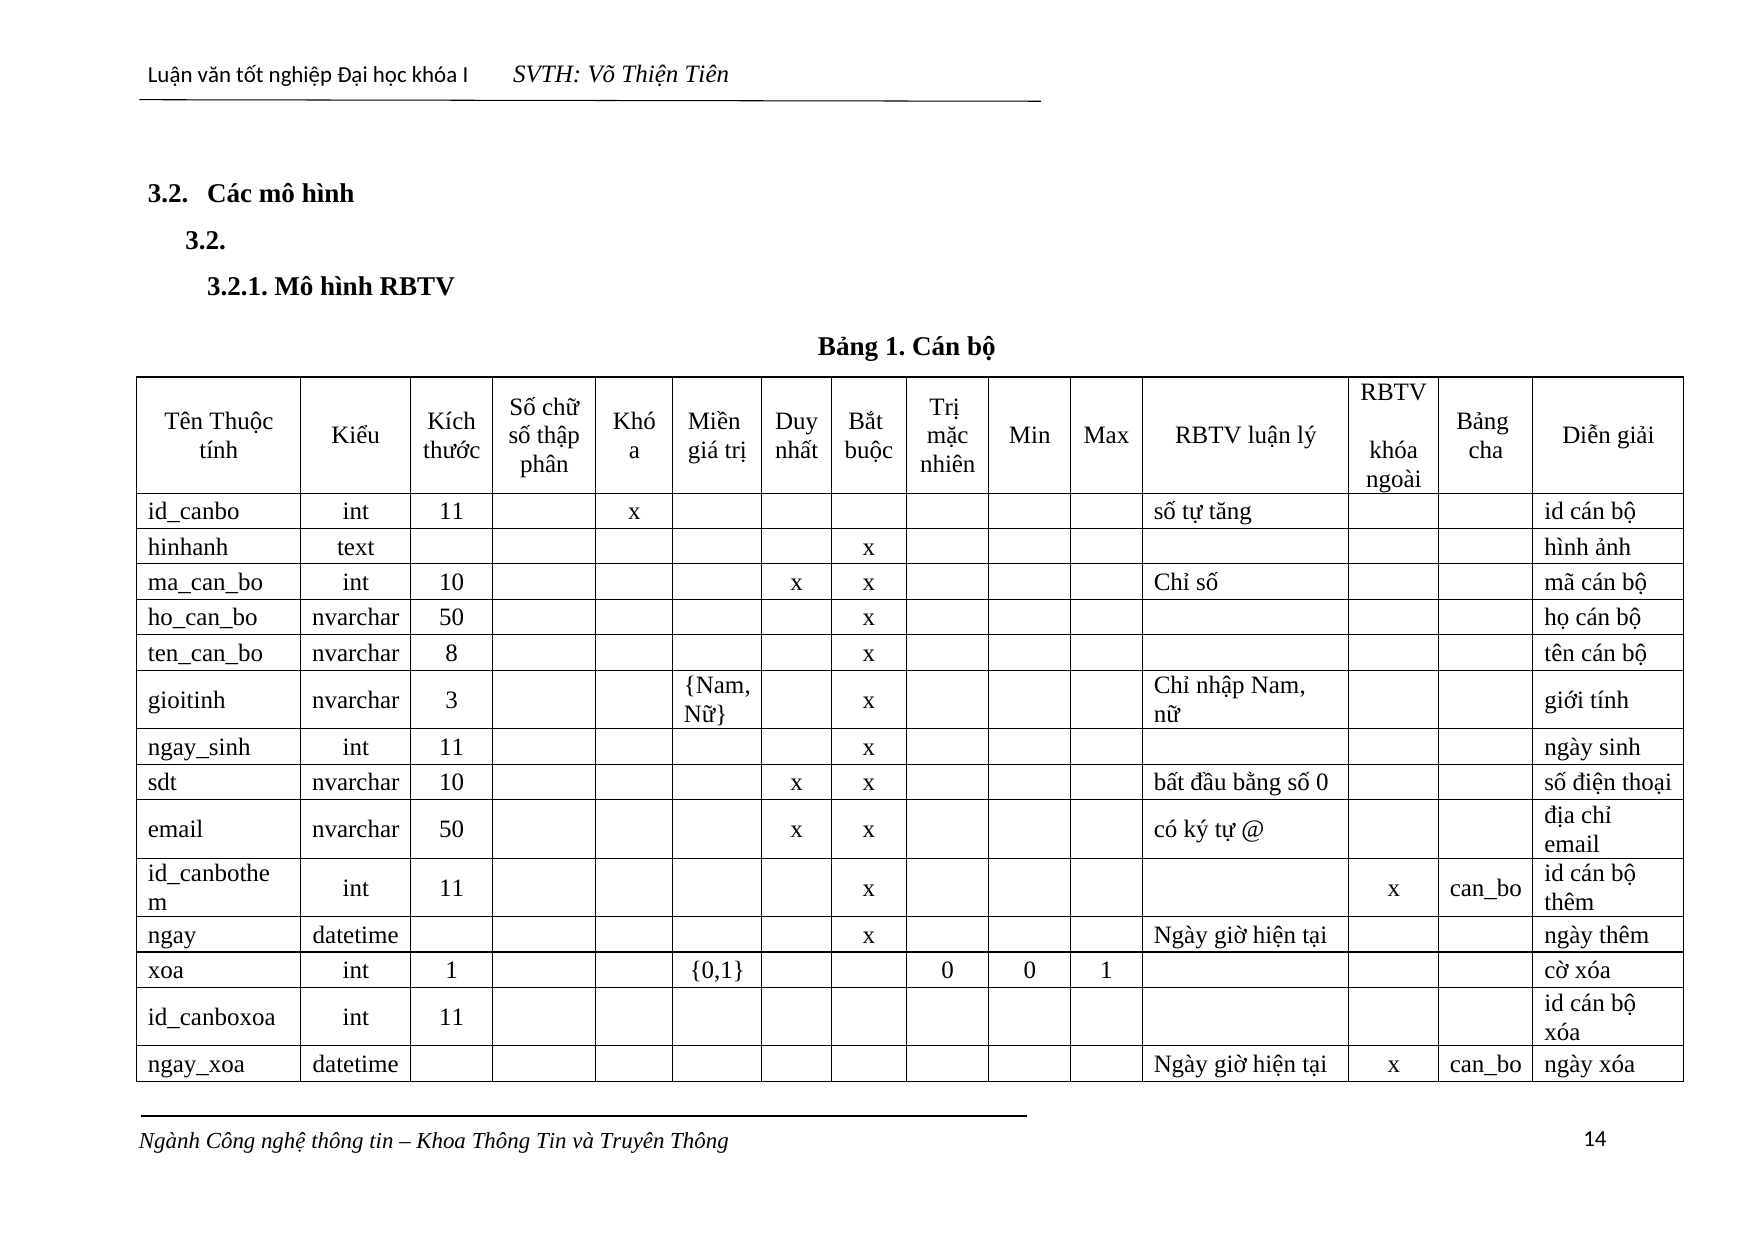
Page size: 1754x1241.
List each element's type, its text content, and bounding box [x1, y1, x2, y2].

table_cell [493, 859, 595, 916]
table_cell [989, 800, 1070, 857]
table_cell [1071, 859, 1142, 916]
table_cell datetime [301, 917, 410, 951]
table_cell [1071, 988, 1142, 1045]
table_cell int [301, 953, 410, 987]
table_cell [673, 564, 761, 599]
table_cell [596, 800, 672, 857]
table_cell [673, 765, 761, 799]
table_header Trị mặc nhiên [907, 378, 988, 492]
table_cell [907, 564, 988, 599]
table_cell [493, 988, 595, 1045]
table_cell [411, 1046, 492, 1081]
table_cell [411, 917, 492, 951]
table_cell id_canboxoa [137, 988, 300, 1045]
table_cell [1439, 600, 1532, 634]
table_cell [493, 765, 595, 799]
table_cell [1143, 600, 1348, 634]
table_header Min [989, 378, 1070, 492]
table_cell x [832, 529, 906, 563]
table_cell ten_can_bo [137, 635, 300, 669]
table_cell datetime [301, 1046, 410, 1081]
table_cell email [137, 800, 300, 857]
table_cell [989, 564, 1070, 599]
table_cell [493, 529, 595, 563]
table_cell [1439, 953, 1532, 987]
table_cell x [762, 765, 831, 799]
table_cell [1143, 953, 1348, 987]
table_header Khóa [596, 378, 672, 492]
table_cell [907, 859, 988, 916]
table_cell [1349, 917, 1438, 951]
table_cell [1349, 671, 1438, 728]
table_cell 3 [411, 671, 492, 728]
table_cell [989, 494, 1070, 528]
table_cell [1071, 635, 1142, 669]
table_cell [1071, 765, 1142, 799]
table_cell can_bo [1439, 1046, 1532, 1081]
table_cell [1439, 635, 1532, 669]
table_cell x [1349, 859, 1438, 916]
table_cell [1143, 729, 1348, 763]
table_cell [762, 917, 831, 951]
table_cell [907, 729, 988, 763]
table_cell int [301, 564, 410, 599]
table_cell x [832, 917, 906, 951]
table_header Bắt buộc [832, 378, 906, 492]
table_header Miền giá trị [673, 378, 761, 492]
table_cell [762, 600, 831, 634]
text Bảng 1. Cán bộ [148, 330, 1606, 361]
table_cell [596, 859, 672, 916]
table_cell [832, 494, 906, 528]
table_cell ngay [137, 917, 300, 951]
table_cell [1439, 800, 1532, 857]
table_cell nvarchar [301, 635, 410, 669]
table_header RBTV luận lý [1143, 378, 1348, 492]
table_cell [907, 917, 988, 951]
table_cell [1071, 1046, 1142, 1081]
table_cell sdt [137, 765, 300, 799]
table_cell [762, 988, 831, 1045]
table_cell [762, 859, 831, 916]
table_cell [989, 600, 1070, 634]
table_cell ngay_xoa [137, 1046, 300, 1081]
table_cell [673, 859, 761, 916]
table_cell [989, 635, 1070, 669]
table_cell tên cán bộ [1533, 635, 1683, 669]
table_cell x [832, 564, 906, 599]
table_cell [596, 953, 672, 987]
table_cell [596, 671, 672, 728]
table_cell [1071, 917, 1142, 951]
table_cell có ký tự @ [1143, 800, 1348, 857]
table_cell [596, 564, 672, 599]
table_cell nvarchar [301, 765, 410, 799]
table_cell bất đầu bằng số 0 [1143, 765, 1348, 799]
table_cell [907, 800, 988, 857]
table_cell [762, 1046, 831, 1081]
table_cell [1349, 953, 1438, 987]
table_cell ma_can_bo [137, 564, 300, 599]
table_cell [762, 671, 831, 728]
table_cell [673, 529, 761, 563]
table_cell [832, 988, 906, 1045]
table_cell [596, 600, 672, 634]
table_cell [1071, 529, 1142, 563]
table_cell [762, 494, 831, 528]
table_cell x [596, 494, 672, 528]
table_cell [493, 729, 595, 763]
table_cell [1143, 635, 1348, 669]
table_cell hinhanh [137, 529, 300, 563]
table_cell [762, 953, 831, 987]
table_cell [673, 729, 761, 763]
table_header Tên Thuộc tính [137, 378, 300, 492]
table_cell [493, 671, 595, 728]
table_cell [907, 494, 988, 528]
table_cell nvarchar [301, 800, 410, 857]
table_cell [673, 1046, 761, 1081]
table_cell [832, 953, 906, 987]
table_cell [1349, 600, 1438, 634]
table_cell Ngày giờ hiện tại [1143, 1046, 1348, 1081]
table_cell 11 [411, 988, 492, 1045]
table_cell [1349, 800, 1438, 857]
table_cell x [832, 729, 906, 763]
table_cell [596, 1046, 672, 1081]
table_cell [673, 917, 761, 951]
table_cell địa chỉ email [1533, 800, 1683, 857]
table_cell int [301, 859, 410, 916]
table_cell int [301, 729, 410, 763]
table_header Kích thước [411, 378, 492, 492]
table_cell 50 [411, 600, 492, 634]
table_cell id_canbothem [137, 859, 300, 916]
table_cell can_bo [1439, 859, 1532, 916]
table_cell [1349, 988, 1438, 1045]
table_cell {Nam, Nữ} [673, 671, 761, 728]
table_cell [907, 529, 988, 563]
table_cell [1349, 635, 1438, 669]
table_cell [907, 635, 988, 669]
table_cell Chỉ nhập Nam, nữ [1143, 671, 1348, 728]
table_cell cờ xóa [1533, 953, 1683, 987]
table_cell [411, 529, 492, 563]
table_cell [1143, 529, 1348, 563]
table_header Max [1071, 378, 1142, 492]
table_cell giới tính [1533, 671, 1683, 728]
table_header Duy nhất [762, 378, 831, 492]
table_cell [493, 494, 595, 528]
table_cell ngày xóa [1533, 1046, 1683, 1081]
table_cell [1349, 729, 1438, 763]
table_cell [762, 529, 831, 563]
table_cell [1439, 765, 1532, 799]
table_cell [1439, 917, 1532, 951]
table_cell [673, 600, 761, 634]
table_cell [989, 729, 1070, 763]
table_cell x [832, 765, 906, 799]
table_cell ngày sinh [1533, 729, 1683, 763]
table_cell nvarchar [301, 600, 410, 634]
table_cell [989, 1046, 1070, 1081]
table_cell [989, 917, 1070, 951]
table_cell int [301, 494, 410, 528]
table_cell [1071, 600, 1142, 634]
table_cell [1439, 494, 1532, 528]
table_cell [907, 1046, 988, 1081]
table_cell [907, 671, 988, 728]
table_cell id cán bộ thêm [1533, 859, 1683, 916]
table_cell họ cán bộ [1533, 600, 1683, 634]
table_cell [596, 988, 672, 1045]
table_cell [493, 600, 595, 634]
table_cell [1349, 494, 1438, 528]
table_cell số điện thoại [1533, 765, 1683, 799]
table_cell [1071, 564, 1142, 599]
table_cell {0,1} [673, 953, 761, 987]
table_cell x [832, 671, 906, 728]
table_cell Ngày giờ hiện tại [1143, 917, 1348, 951]
table_cell int [301, 988, 410, 1045]
table_cell [1071, 494, 1142, 528]
table_cell [1439, 671, 1532, 728]
table_cell 11 [411, 729, 492, 763]
table_cell [596, 635, 672, 669]
table_cell [1439, 529, 1532, 563]
table_cell 10 [411, 765, 492, 799]
table_cell [1349, 765, 1438, 799]
table_cell mã cán bộ [1533, 564, 1683, 599]
table_cell ngày thêm [1533, 917, 1683, 951]
table_cell [596, 729, 672, 763]
table_cell [493, 800, 595, 857]
table_cell [673, 494, 761, 528]
table_cell [989, 859, 1070, 916]
table_cell [907, 765, 988, 799]
table_cell [907, 600, 988, 634]
table_cell ho_can_bo [137, 600, 300, 634]
table_cell [493, 917, 595, 951]
table_cell x [832, 600, 906, 634]
table_cell [1143, 859, 1348, 916]
table_cell [596, 765, 672, 799]
table_cell [596, 529, 672, 563]
table_cell id cán bộ [1533, 494, 1683, 528]
table_cell [1439, 988, 1532, 1045]
table_header RBTV khóa ngoài [1349, 378, 1438, 492]
table_cell 1 [411, 953, 492, 987]
text Các mô hình [148, 177, 1606, 208]
table_cell số tự tăng [1143, 494, 1348, 528]
table_cell [989, 765, 1070, 799]
table_cell 11 [411, 859, 492, 916]
table_cell [493, 1046, 595, 1081]
table_cell [1349, 564, 1438, 599]
table_cell [762, 729, 831, 763]
table_cell [673, 635, 761, 669]
table_cell x [832, 800, 906, 857]
table_cell [989, 988, 1070, 1045]
table_cell [1071, 671, 1142, 728]
table_cell [1071, 729, 1142, 763]
table_cell xoa [137, 953, 300, 987]
table_cell 8 [411, 635, 492, 669]
table_cell [1143, 988, 1348, 1045]
table_cell ngay_sinh [137, 729, 300, 763]
table_cell 50 [411, 800, 492, 857]
table_cell [493, 953, 595, 987]
table_cell x [832, 859, 906, 916]
table_cell [1349, 529, 1438, 563]
table_cell [673, 988, 761, 1045]
table_cell [596, 917, 672, 951]
table_cell [493, 564, 595, 599]
table_cell Chỉ số [1143, 564, 1348, 599]
table_header Diễn giải [1533, 378, 1683, 492]
table_cell [1439, 564, 1532, 599]
table_cell hình ảnh [1533, 529, 1683, 563]
table_cell [1071, 800, 1142, 857]
table_cell x [1349, 1046, 1438, 1081]
table_cell [989, 529, 1070, 563]
table_cell [762, 635, 831, 669]
table_cell 1 [1071, 953, 1142, 987]
table_cell [907, 988, 988, 1045]
table_cell 0 [907, 953, 988, 987]
text Mô hình RBTV [207, 271, 1606, 302]
table_cell [832, 1046, 906, 1081]
table_cell [673, 800, 761, 857]
table_cell [493, 635, 595, 669]
table_cell [989, 671, 1070, 728]
table_cell id cán bộ xóa [1533, 988, 1683, 1045]
table_header Bảng cha [1439, 378, 1532, 492]
table_cell x [762, 564, 831, 599]
table_cell 11 [411, 494, 492, 528]
table_cell x [832, 635, 906, 669]
table_cell x [762, 800, 831, 857]
table_cell gioitinh [137, 671, 300, 728]
table_cell id_canbo [137, 494, 300, 528]
table_header Kiểu [301, 378, 410, 492]
table_cell nvarchar [301, 671, 410, 728]
table_cell text [301, 529, 410, 563]
table_cell [1439, 729, 1532, 763]
table_cell 10 [411, 564, 492, 599]
table_cell 0 [989, 953, 1070, 987]
table_header Số chữ số thập phân [493, 378, 595, 492]
